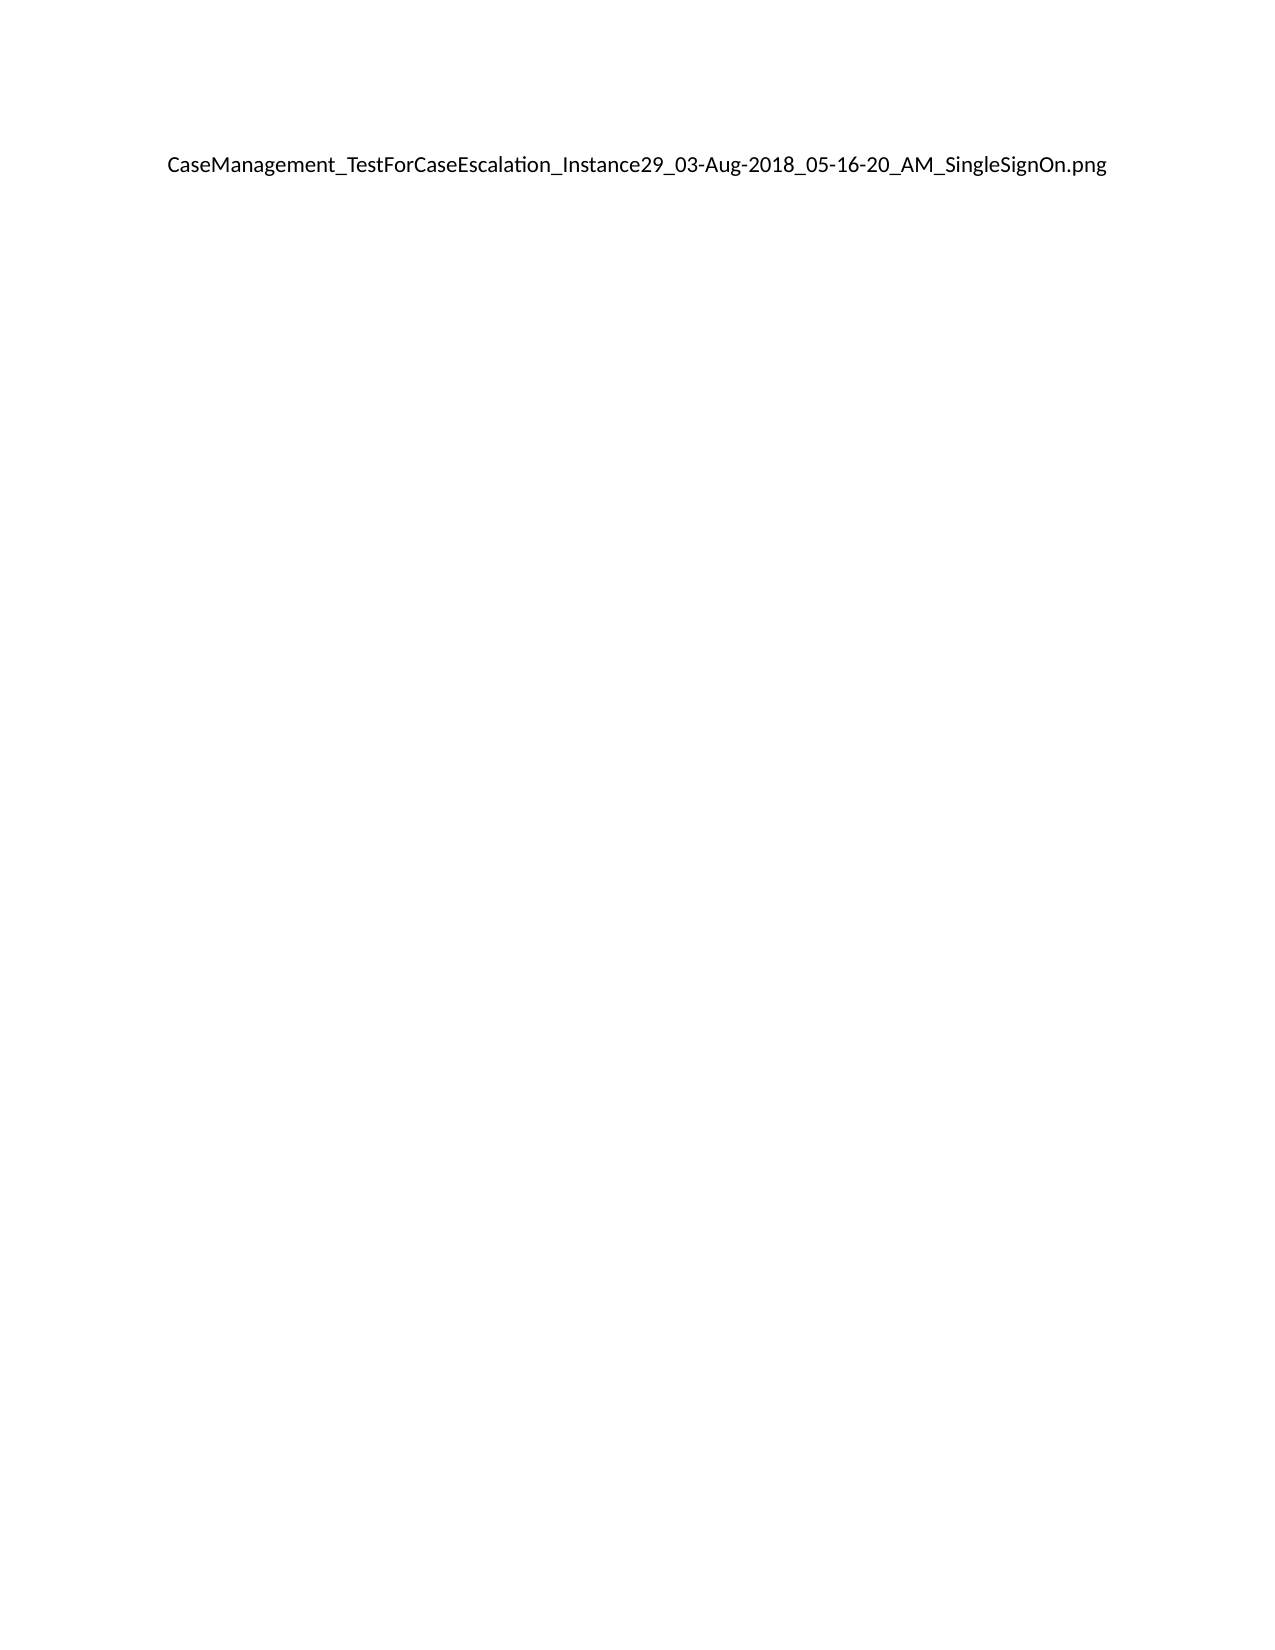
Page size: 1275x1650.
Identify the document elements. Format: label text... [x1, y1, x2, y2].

text CaseManagement_TestForCaseEscalation_Instance29_03-Aug-2018_05-16-20_AM_SingleSignOn.png [150, 150, 1125, 218]
